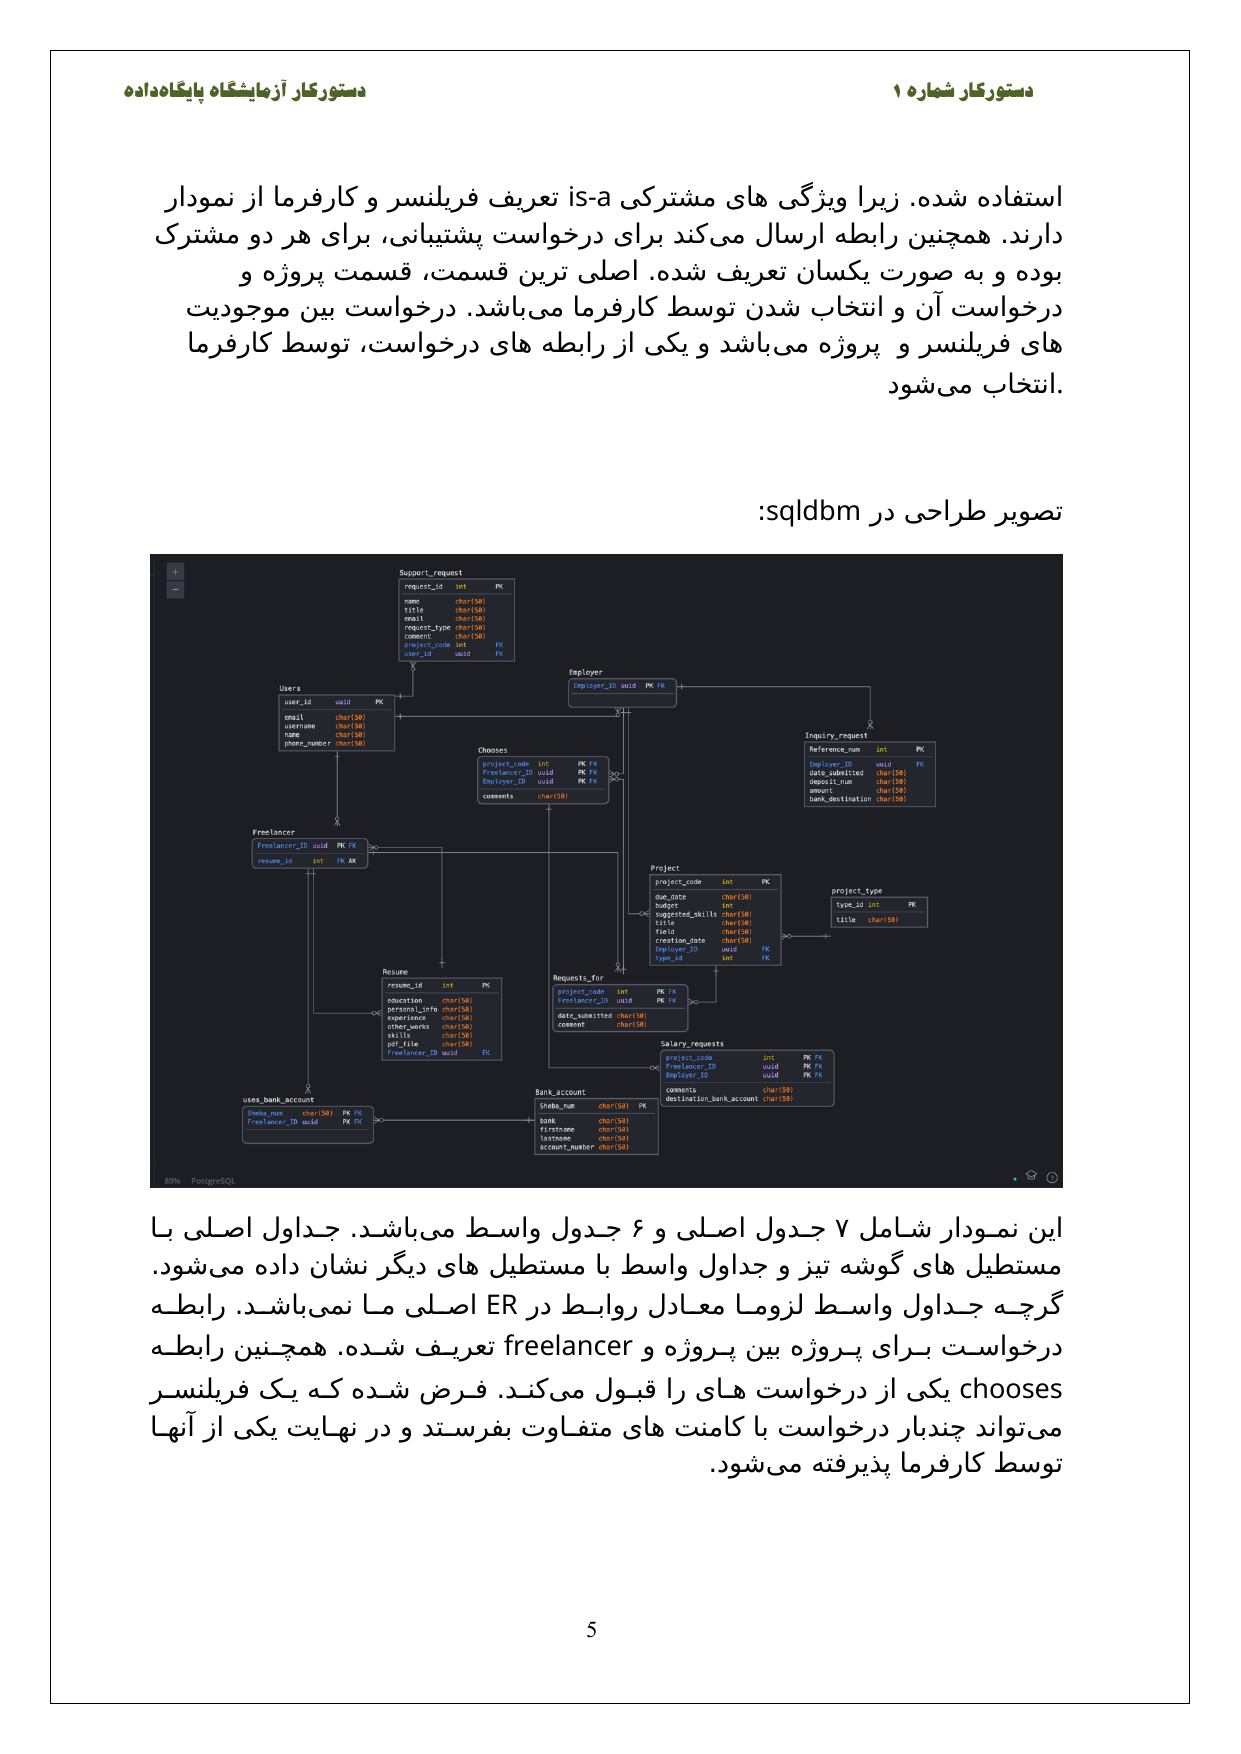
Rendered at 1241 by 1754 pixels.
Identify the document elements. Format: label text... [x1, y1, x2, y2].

picture [150, 554, 1063, 1188]
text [150, 177, 1063, 401]
text تصویر طراحی در sqldbm: [150, 491, 1063, 528]
text این نمودار شامل ۷ جدول اصلی و ۶ جدول واسط می‌باشد. جداول اصلی با مستطیل های گوشه تیز و جداول واسط با مستطیل های دیگر نشان داده می‌شود. گرچه جداول واسط لزوما معادل روابط در ER اصلی ما نمی‌باشد. رابطه درخواست برای پروژه بین پروژه و freelancer تعریف شده. همچنین رابطه chooses یکی از درخواست های را قبول می‌کند. فرض شده که یک فریلنسر می‌تواند چندبار درخواست با کامنت های متفاوت بفرستد و در نهایت یکی از آنها توسط کارفرما پذیرفته می‌شود. [150, 1213, 1063, 1479]
